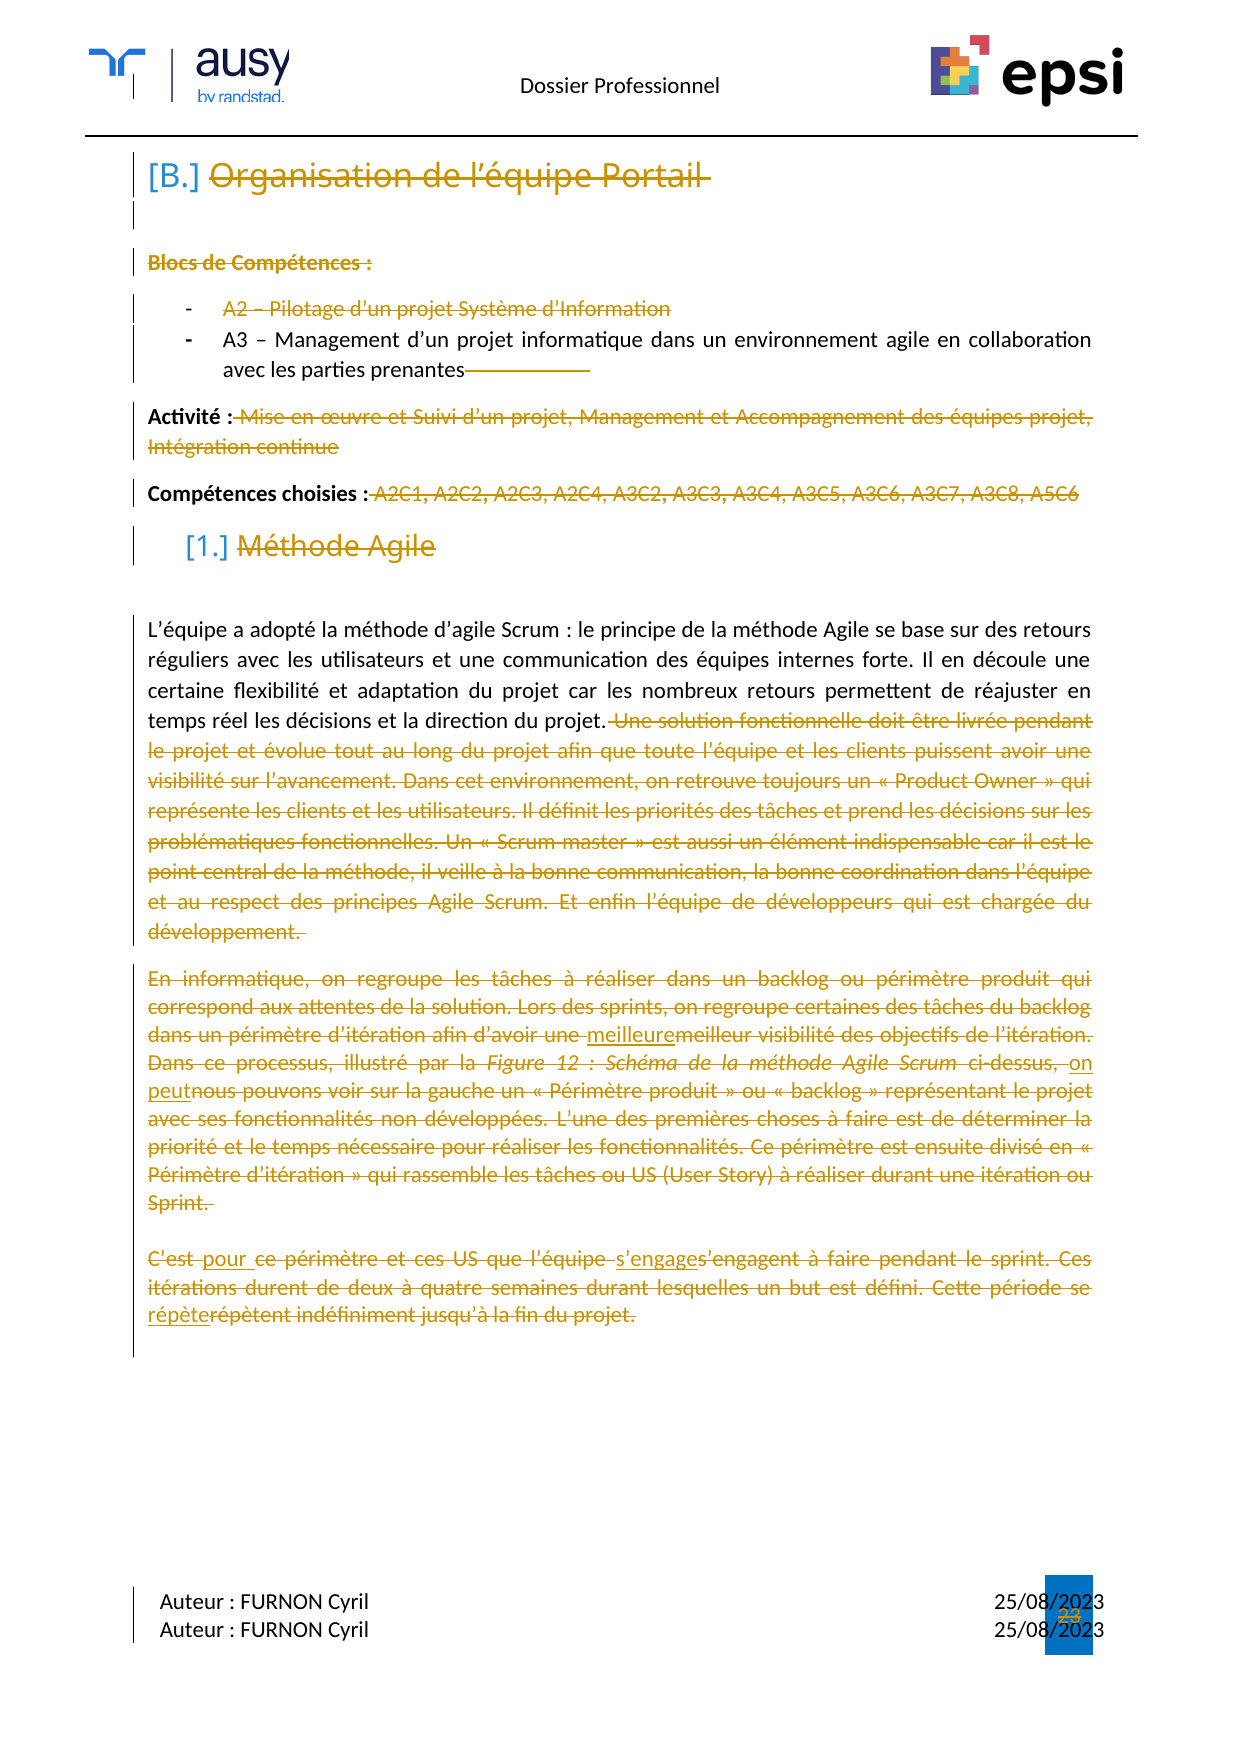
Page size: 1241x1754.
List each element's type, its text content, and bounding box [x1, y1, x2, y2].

text En informatique, on regroupe les tâches à réaliser dans un backlog ou périmètre produit qui correspond aux attentes de la solution. Lors des sprints, on regroupe certaines des tâches du backlog dans un périmètre d’itération afin d’avoir une visibilité des objectifs de l’itération. Dans ce processus, illustré par la Figure 12 : Schéma de la méthode Agile Scrum ci-dessus, voir sur la gauche un « Périmètre produit » ou « backlog » représentant le projet avec ses fonctionnalités non développées. L’une des premières choses à faire est de déterminer la priorité et le temps nécessaire pour réaliser les fonctionnalités. Ce périmètre est ensuite divisé en « Périmètre d’itération » qui rassemble les tâches ou US (User Story) à réaliser durant une itération ou Sprint. [148, 964, 1093, 1148]
picture [88, 48, 289, 102]
text Activité : Mise en œuvre et Suivi d’un projet, Management et Accompagnement des équipes projet, Intégration continue [148, 402, 1093, 460]
list A2 – Pilotage d’un projet Système d’Information [185, 294, 1093, 322]
text Blocs de Compétences : [148, 248, 1093, 276]
text L’équipe a adopté la méthode d’agile Scrum : le principe de la méthode Agile se base sur des retours réguliers avec les utilisateurs et une communication des équipes internes forte. Il en découle une certaine flexibilité et adaptation du projet car les nombreux retours permettent de réajuster en temps réel les décisions et la direction du projet. Une solution fonctionnelle doit être livrée pendant le projet et évolue tout au long du projet afin que toute l’équipe et les clients puissent avoir une visibilité sur l’avancement. Dans cet environnement, on retrouve toujours un « Product Owner » qui représente les clients et les utilisateurs. Il définit les priorités des tâches et prend les décisions sur les problématiques fonctionnelles. Un « Scrum master » est aussi un élément indispensable car il est le point central de la méthode, il veille à la bonne communication, la bonne coordination dans l’équipe et au respect des principes Agile Scrum. Et enfin l’équipe de développeurs qui est chargée du développement. [148, 844, 1093, 946]
text Compétences choisies : A2C1, A2C2, A2C3, A2C4, A3C2, A3C3, A3C4, A3C5, A3C6, A3C7, A3C8, A5C6 [148, 479, 1093, 507]
text L’équipe a adopté la méthode d’agile Scrum : le principe de la méthode Agile se base sur des retours réguliers avec les utilisateurs et une communication des équipes internes forte. Il en découle une certaine flexibilité et adaptation du projet car les nombreux retours permettent de réajuster en temps réel les décisions et la direction du projet. Une solution fonctionnelle doit être livrée pendant le projet et évolue tout au long du projet afin que toute l’équipe et les clients puissent avoir une visibilité sur l’avancement. Dans cet environnement, on retrouve toujours un « Product Owner » qui représente les clients et les utilisateurs. Il définit les priorités des tâches et prend les décisions sur les problématiques fonctionnelles. Un « Scrum master » est aussi un élément indispensable car il est le point central de la méthode, il veille à la bonne communication, la bonne coordination dans l’équipe et au respect des principes Agile Scrum. Et enfin l’équipe de développeurs qui est chargée du développement. [148, 615, 1093, 812]
list A3 – Management d’un projet informatique dans un environnement agile en collaboration avec les parties prenantes [185, 325, 1093, 383]
text C’est ce périmètre et ces US que l’équipe à faire pendant le sprint. Ces itérations durent de deux à quatre semaines durant lesquelles un but est défini. Cette période se indéfiniment jusqu’à la fin du projet. [148, 1244, 1093, 1329]
subtitle Méthode Agile [185, 526, 1093, 565]
subtitle Organisation de l’équipe Portail [148, 152, 1093, 197]
